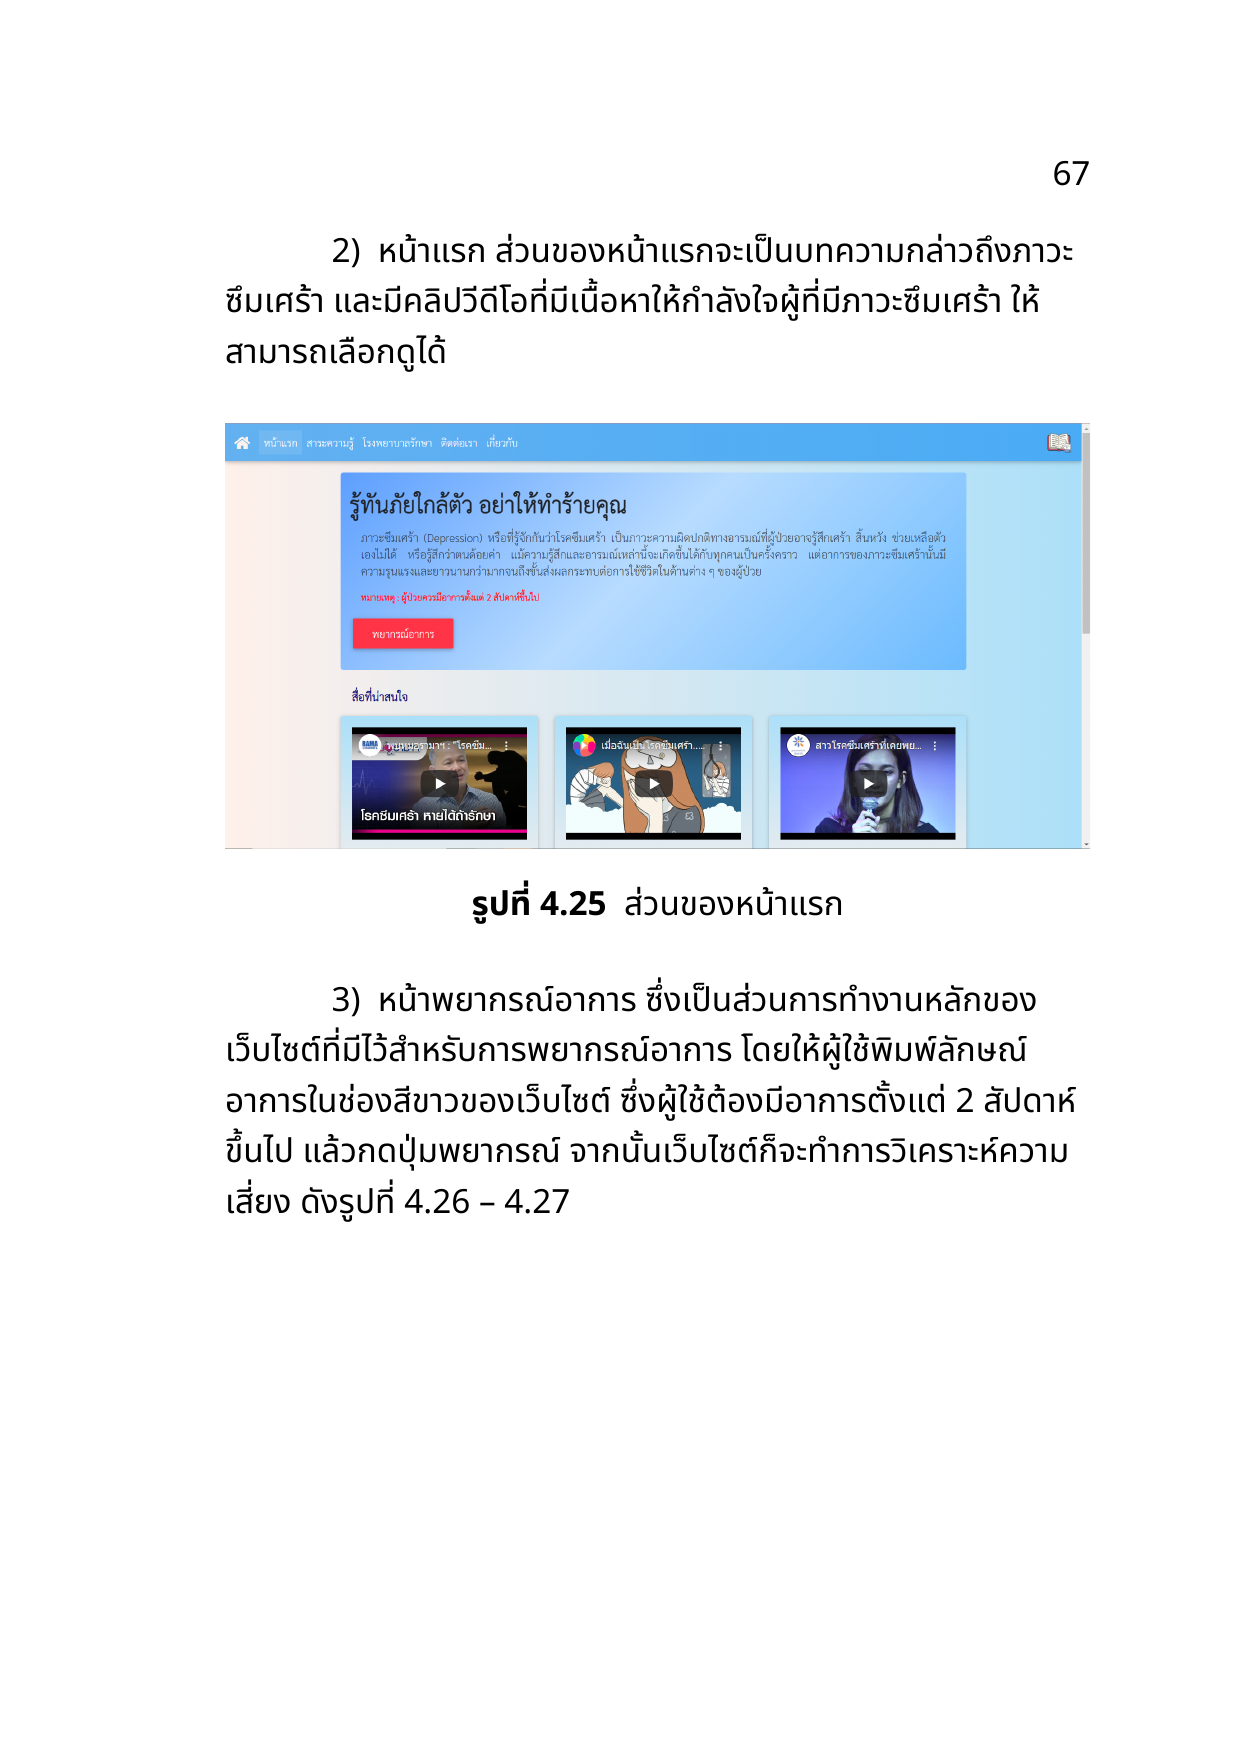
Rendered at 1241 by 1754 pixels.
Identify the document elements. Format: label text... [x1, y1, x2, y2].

text 2) หน้าแรก ส่วนของหน้าแรกจะเป็นบทความกล่าวถึงภาวะซึมเศร้า และมีคลิปวีดีโอที่มีเนื้อหาให้กำลังใจผู้ที่มีภาวะซึมเศร้า ให้สามารถเลือกดูได้ [225, 227, 1090, 378]
picture [225, 423, 1091, 849]
text รูปที่ 4.25 ส่วนของหน้าแรก [225, 880, 1090, 930]
text 3) หน้าพยากรณ์อาการ ซึ่งเป็นส่วนการทำงานหลักของเว็บไซต์ที่มีไว้สำหรับการพยากรณ์อาการ โดยให้ผู้ใช้พิมพ์ลักษณ์อาการในช่องสีขาวของเว็บไซต์ ซึ่งผู้ใช้ต้องมีอาการตั้งแต่ 2 สัปดาห์ขึ้นไป แล้วกดปุ่มพยากรณ์ จากนั้นเว็บไซต์ก็จะทำการวิเคราะห์ความเสี่ยง ดังรูปที่ 4.26 – 4.27 [225, 976, 1090, 1228]
